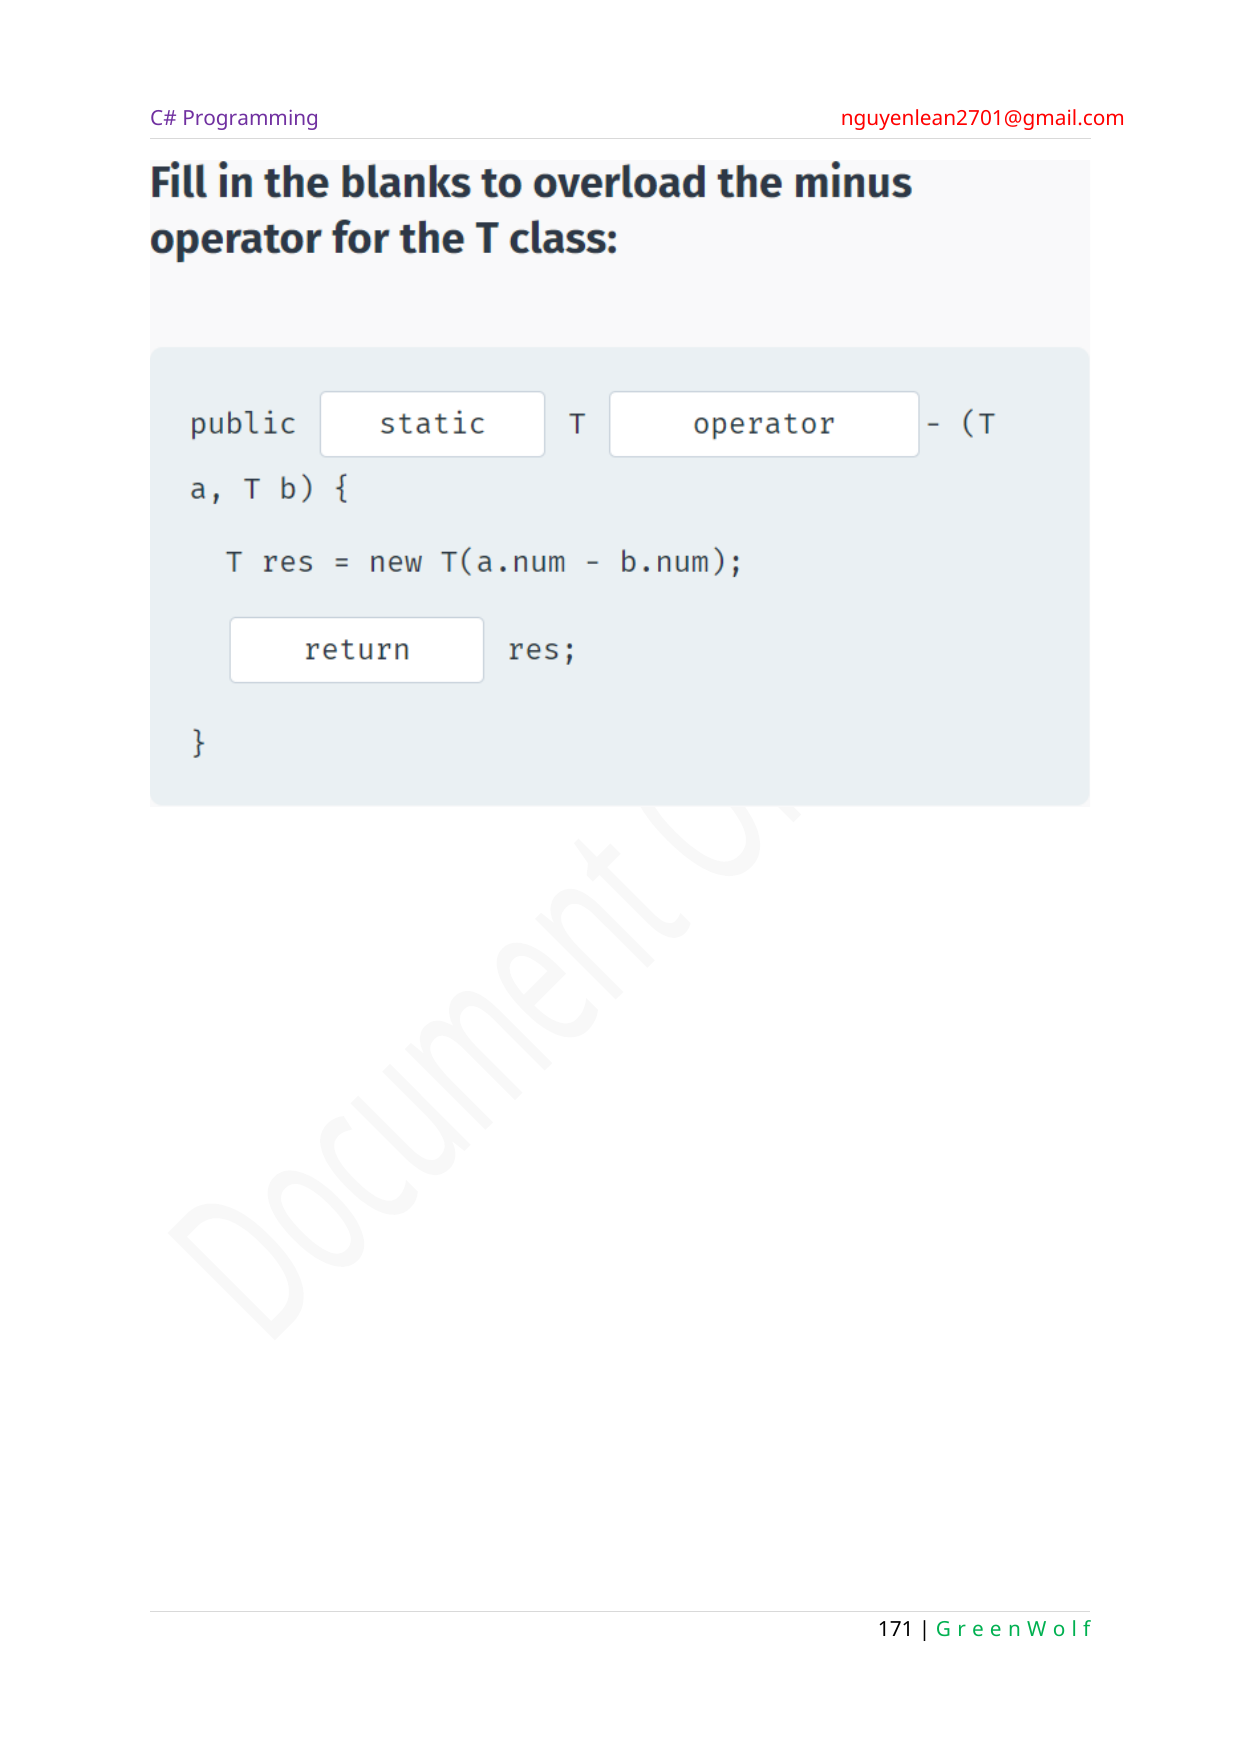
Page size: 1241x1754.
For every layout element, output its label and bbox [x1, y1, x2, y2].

picture [150, 160, 1091, 807]
